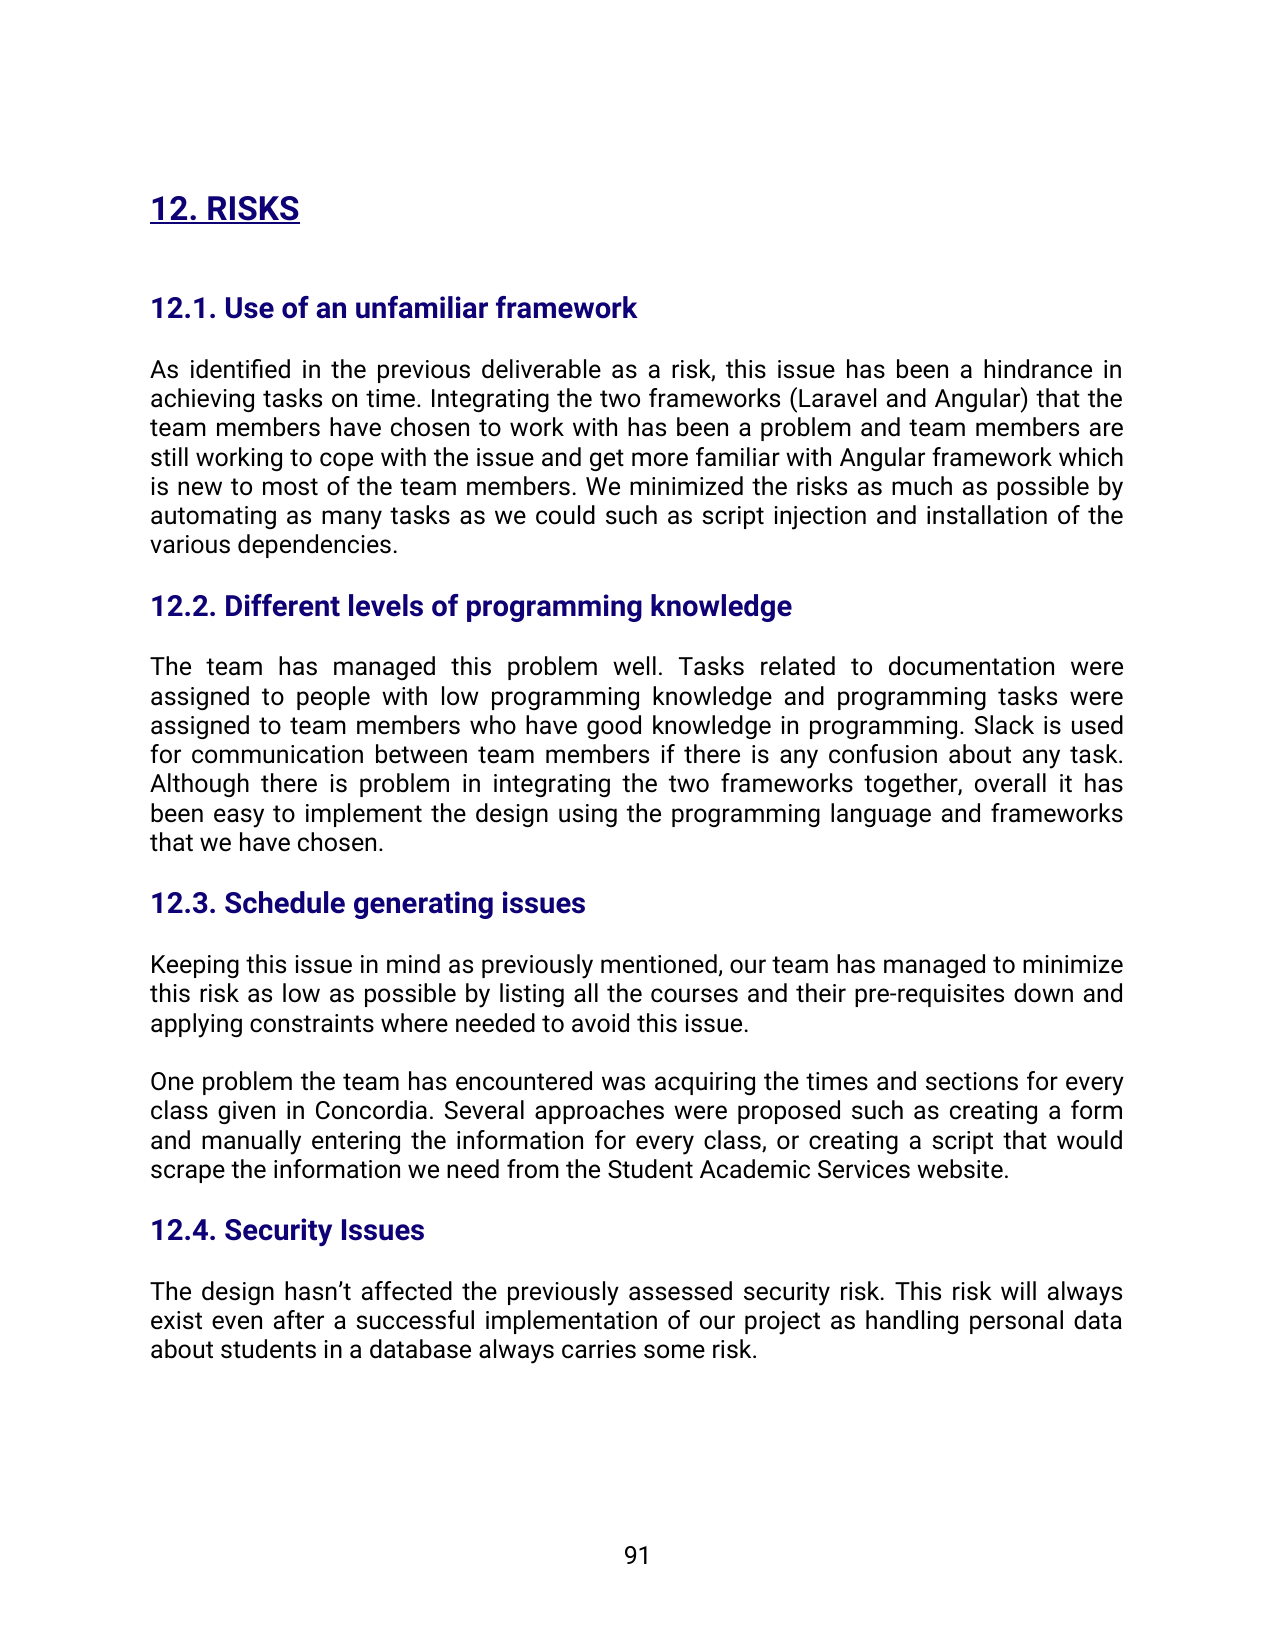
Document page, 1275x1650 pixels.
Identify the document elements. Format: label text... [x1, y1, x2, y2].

subtitle 12.3. Schedule generating issues [150, 887, 1125, 921]
subtitle 12. RISKS [150, 189, 1125, 228]
text One problem the team has encountered was acquiring the times and sections for every class given in Concordia. Several approaches were proposed such as creating a form and manually entering the information for every class, or creating a script that would scrape the information we need from the Student Academic Services website. [150, 1067, 1125, 1184]
subtitle 12.4. Security Issues [150, 1214, 1125, 1248]
subtitle 12.2. Different levels of programming knowledge [150, 589, 1125, 623]
text The design hasn’t affected the previously assessed security risk. This risk will always exist even after a successful implementation of our project as handling personal data about students in a database always carries some risk. [150, 1277, 1125, 1365]
text The team has managed this problem well. Tasks related to documentation were assigned to people with low programming knowledge and programming tasks were assigned to team members who have good knowledge in programming. Slack is used for communication between team members if there is any confusion about any task. Although there is problem in integrating the two frameworks together, overall it has been easy to implement the design using the programming language and frameworks that we have chosen. [150, 653, 1125, 857]
text As identified in the previous deliverable as a risk, this issue has been a hindrance in achieving tasks on time. Integrating the two frameworks (Laravel and Angular) that the team members have chosen to work with has been a problem and team members are still working to cope with the issue and get more familiar with Angular framework which is new to most of the team members. We minimized the risks as much as possible by automating as many tasks as we could such as script injection and installation of the various dependencies. [150, 355, 1125, 560]
text Keeping this issue in mind as previously mentioned, our team has managed to minimize this risk as low as possible by listing all the courses and their pre-requisites down and applying constraints where needed to avoid this issue. [150, 950, 1125, 1038]
subtitle 12.1. Use of an unfamiliar framework [150, 257, 1125, 326]
